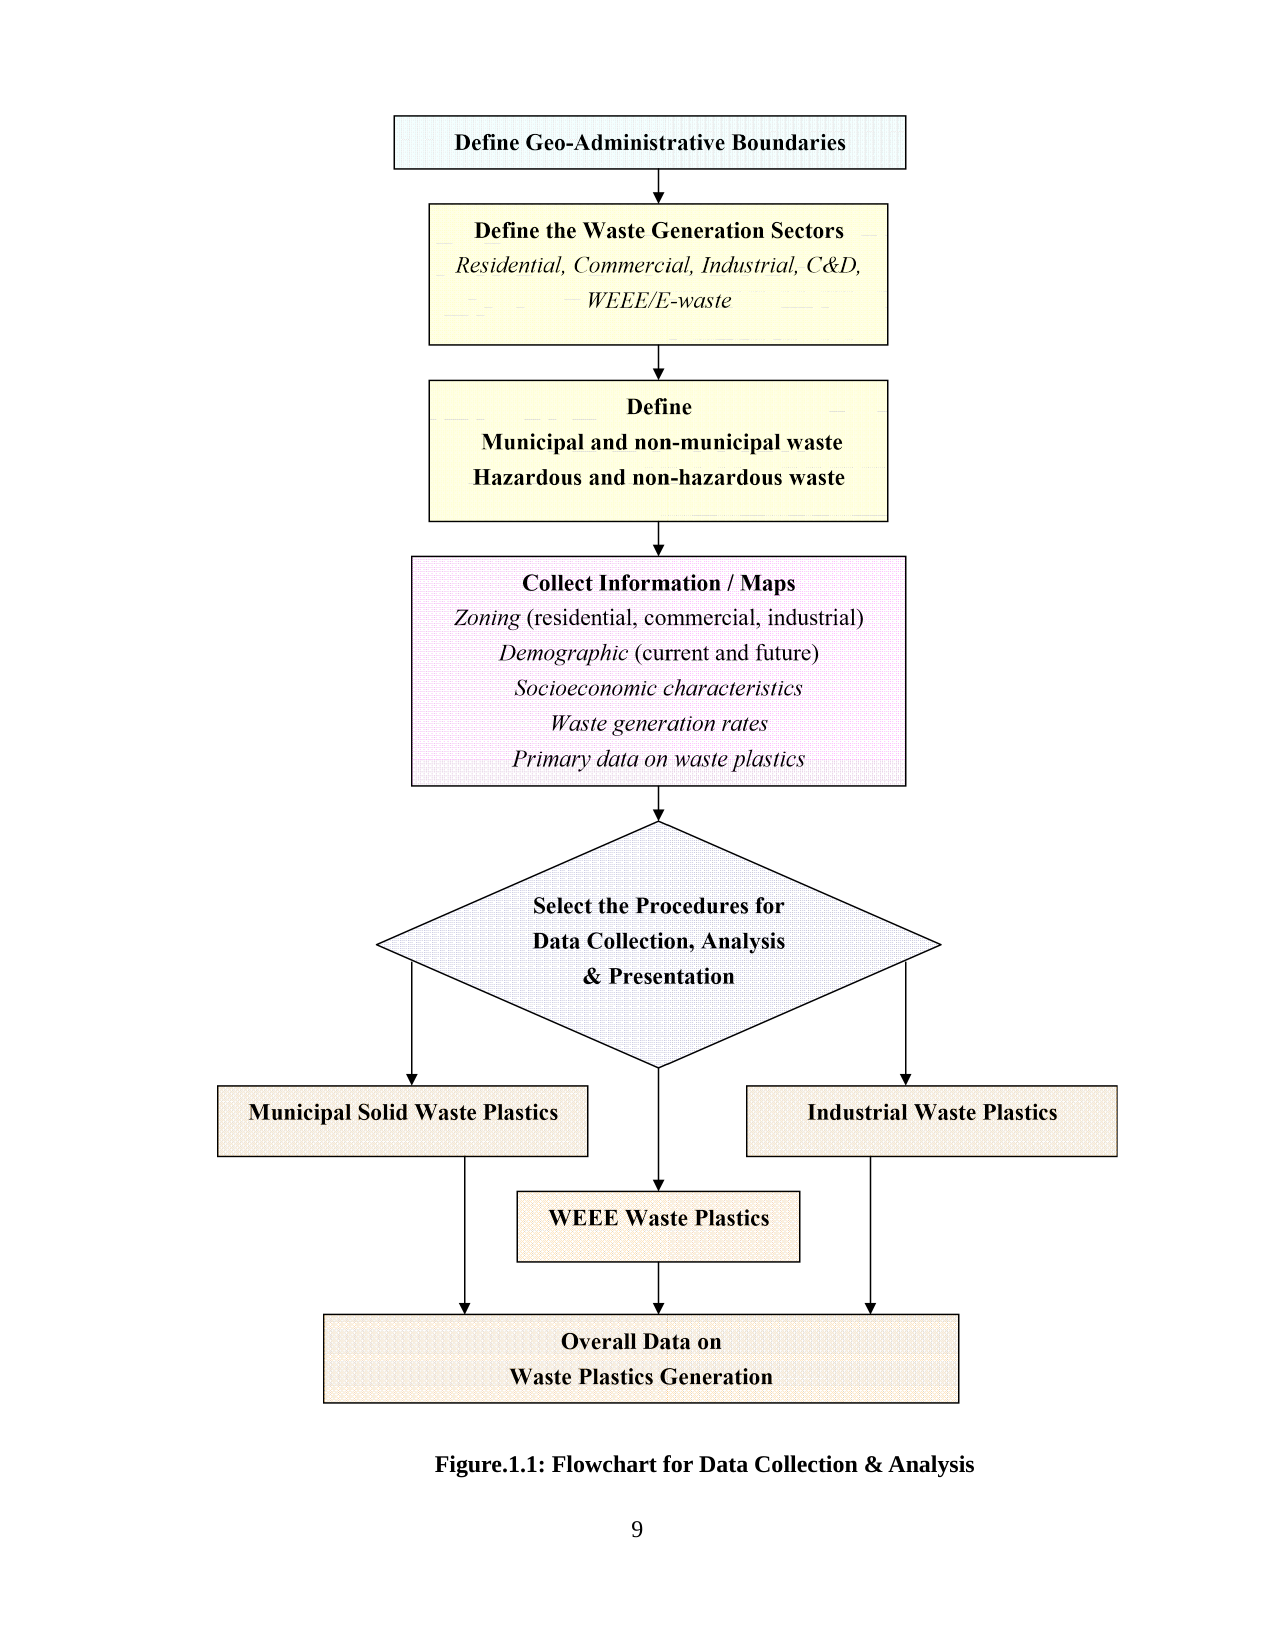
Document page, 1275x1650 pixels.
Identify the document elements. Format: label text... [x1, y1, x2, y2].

picture [216, 114, 1118, 1404]
text Figure.1.1: Flowchart for Data Collection & Analysis [165, 1450, 975, 1478]
